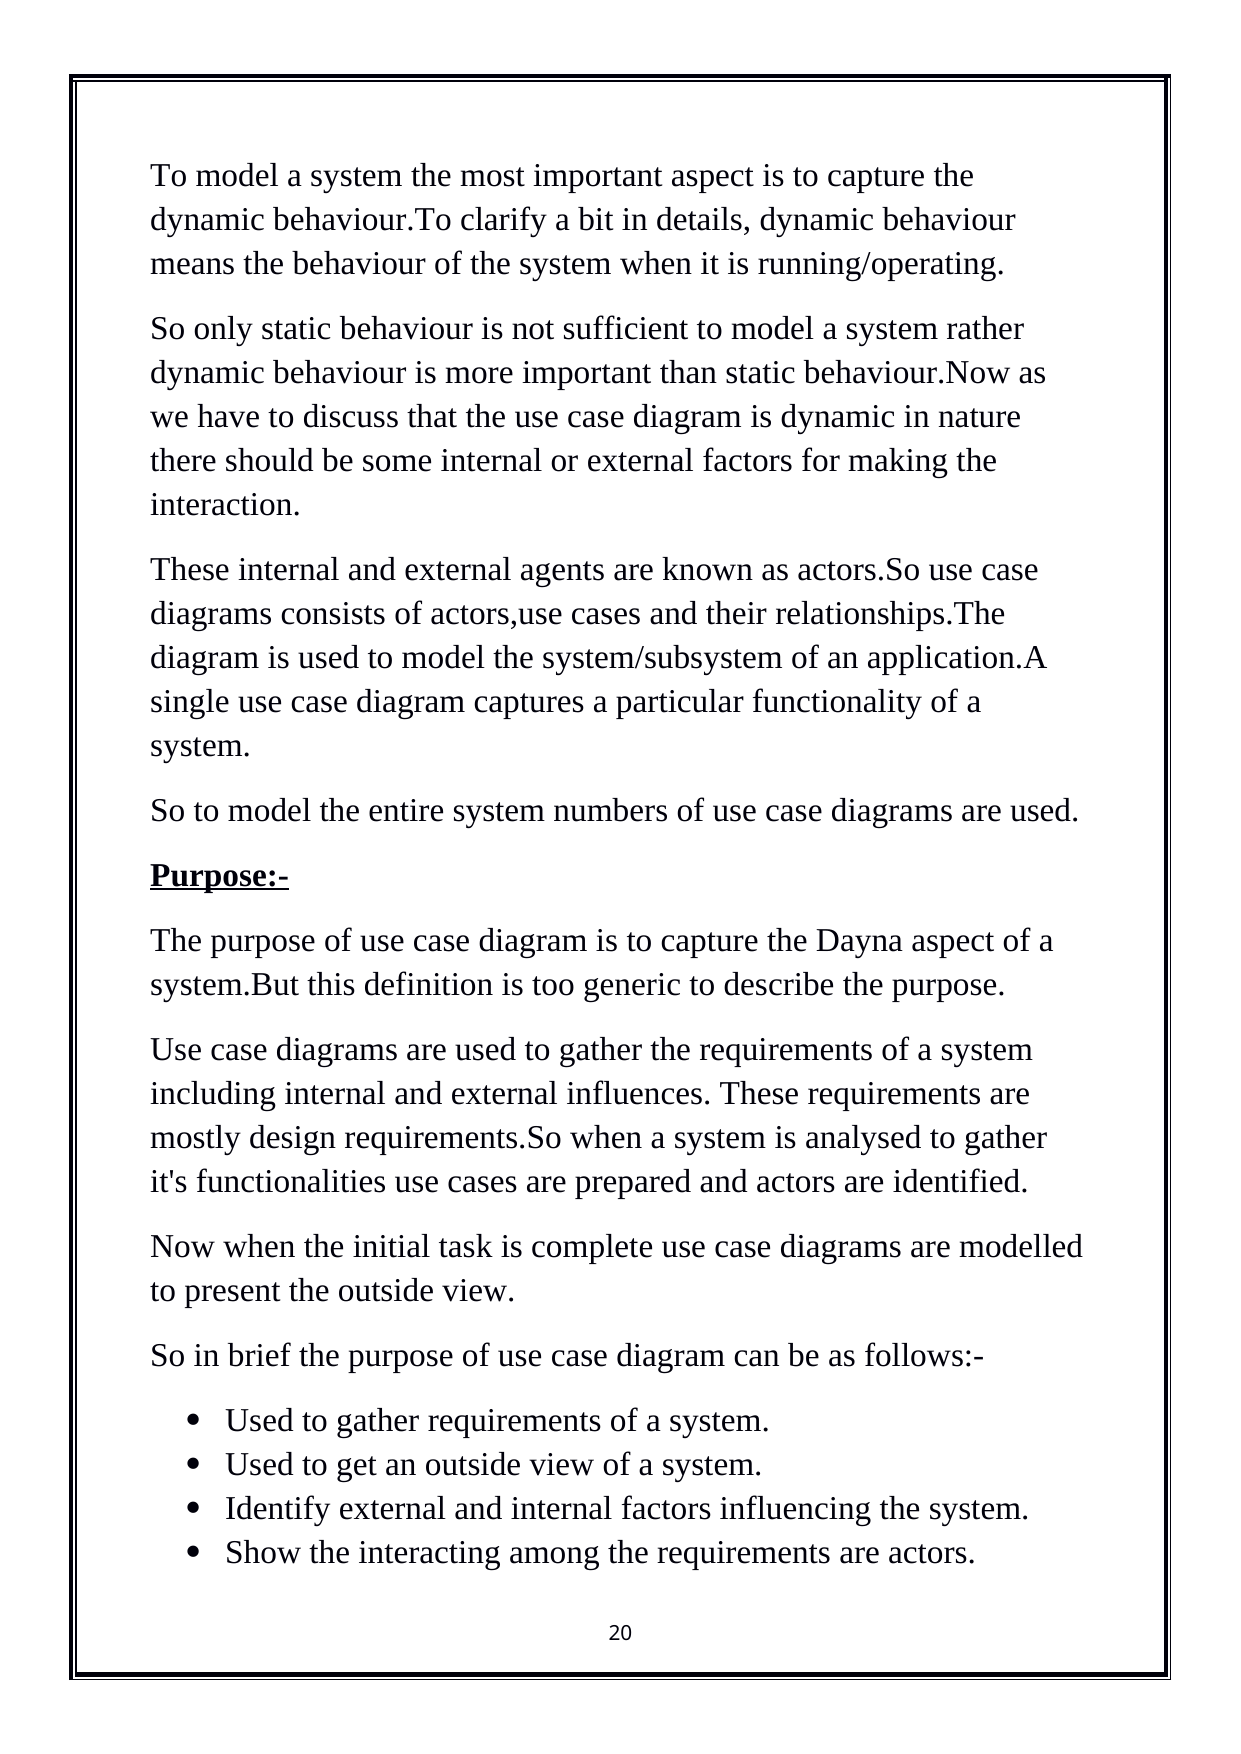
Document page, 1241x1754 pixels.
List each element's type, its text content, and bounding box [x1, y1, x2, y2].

list Used to gather requirements of a system. [187, 1400, 1090, 1438]
text So only static behaviour is not sufficient to model a system rather dynamic behaviour is more important than static behaviour.Now as we have to discuss that the use case diagram is dynamic in nature there should be some internal or external factors for making the interaction. [150, 308, 1090, 523]
text Use case diagrams are used to gather the requirements of a system including internal and external influences. These requirements are mostly design requirements.So when a system is analysed to gather it's functionalities use cases are prepared and actors are identified. [150, 1029, 1090, 1199]
text So to model the entire system numbers of use case diagrams are used. [150, 790, 1090, 829]
text To model a system the most important aspect is to capture the dynamic behaviour.To clarify a bit in details, dynamic behaviour means the behaviour of the system when it is running/operating. [150, 155, 1090, 281]
text So in brief the purpose of use case diagram can be as follows:- [150, 1335, 1090, 1373]
list Identify external and internal factors influencing the system. [187, 1488, 1090, 1526]
text Purpose:- [150, 855, 1090, 893]
list Used to get an outside view of a system. [187, 1444, 1090, 1482]
text Now when the initial task is complete use case diagrams are modelled to present the outside view. [150, 1226, 1090, 1308]
text These internal and external agents are known as actors.So use case diagrams consists of actors,use cases and their relationships.The diagram is used to model the system/subsystem of an application.A single use case diagram captures a particular functionality of a system. [150, 549, 1090, 764]
list Show the interacting among the requirements are actors. [187, 1532, 1090, 1571]
text The purpose of use case diagram is to capture the Dayna aspect of a system.But this definition is too generic to describe the purpose. [150, 920, 1090, 1002]
